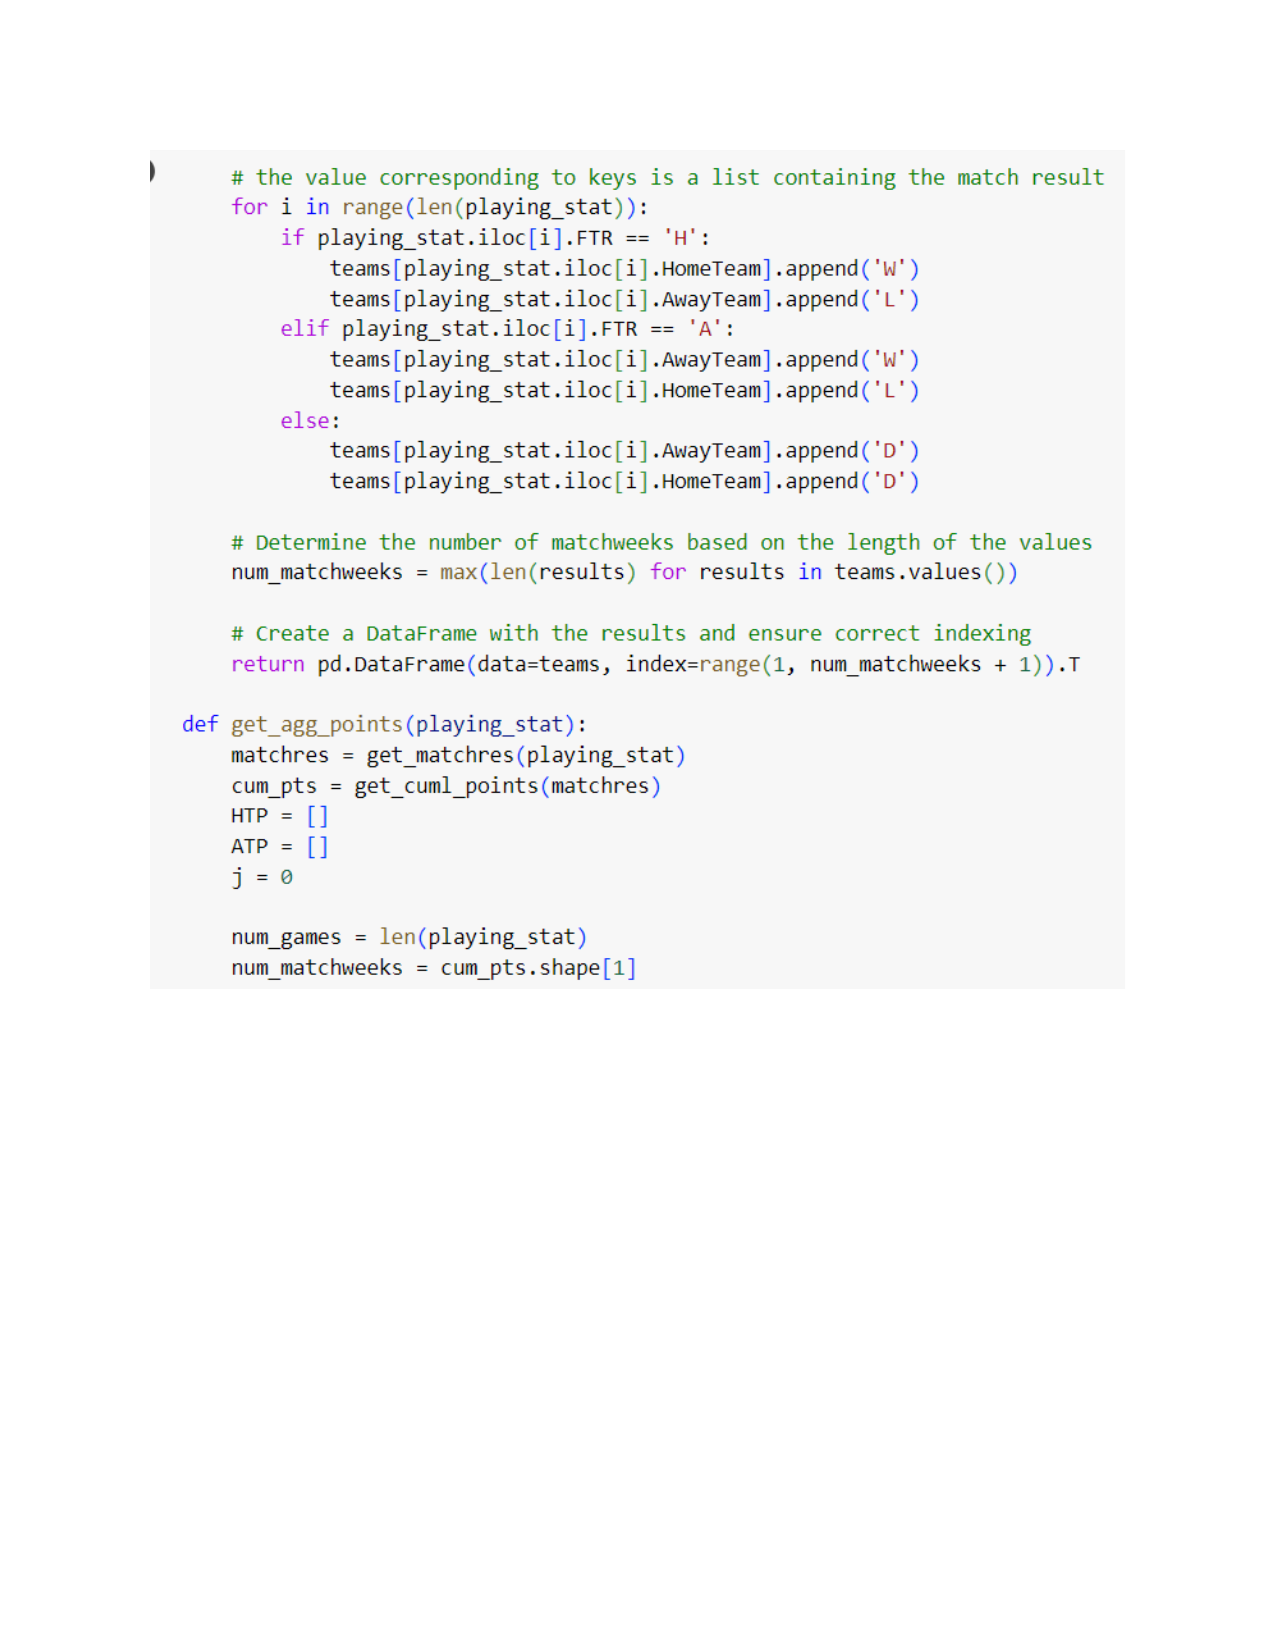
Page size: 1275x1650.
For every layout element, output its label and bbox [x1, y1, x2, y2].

picture [150, 150, 1125, 989]
